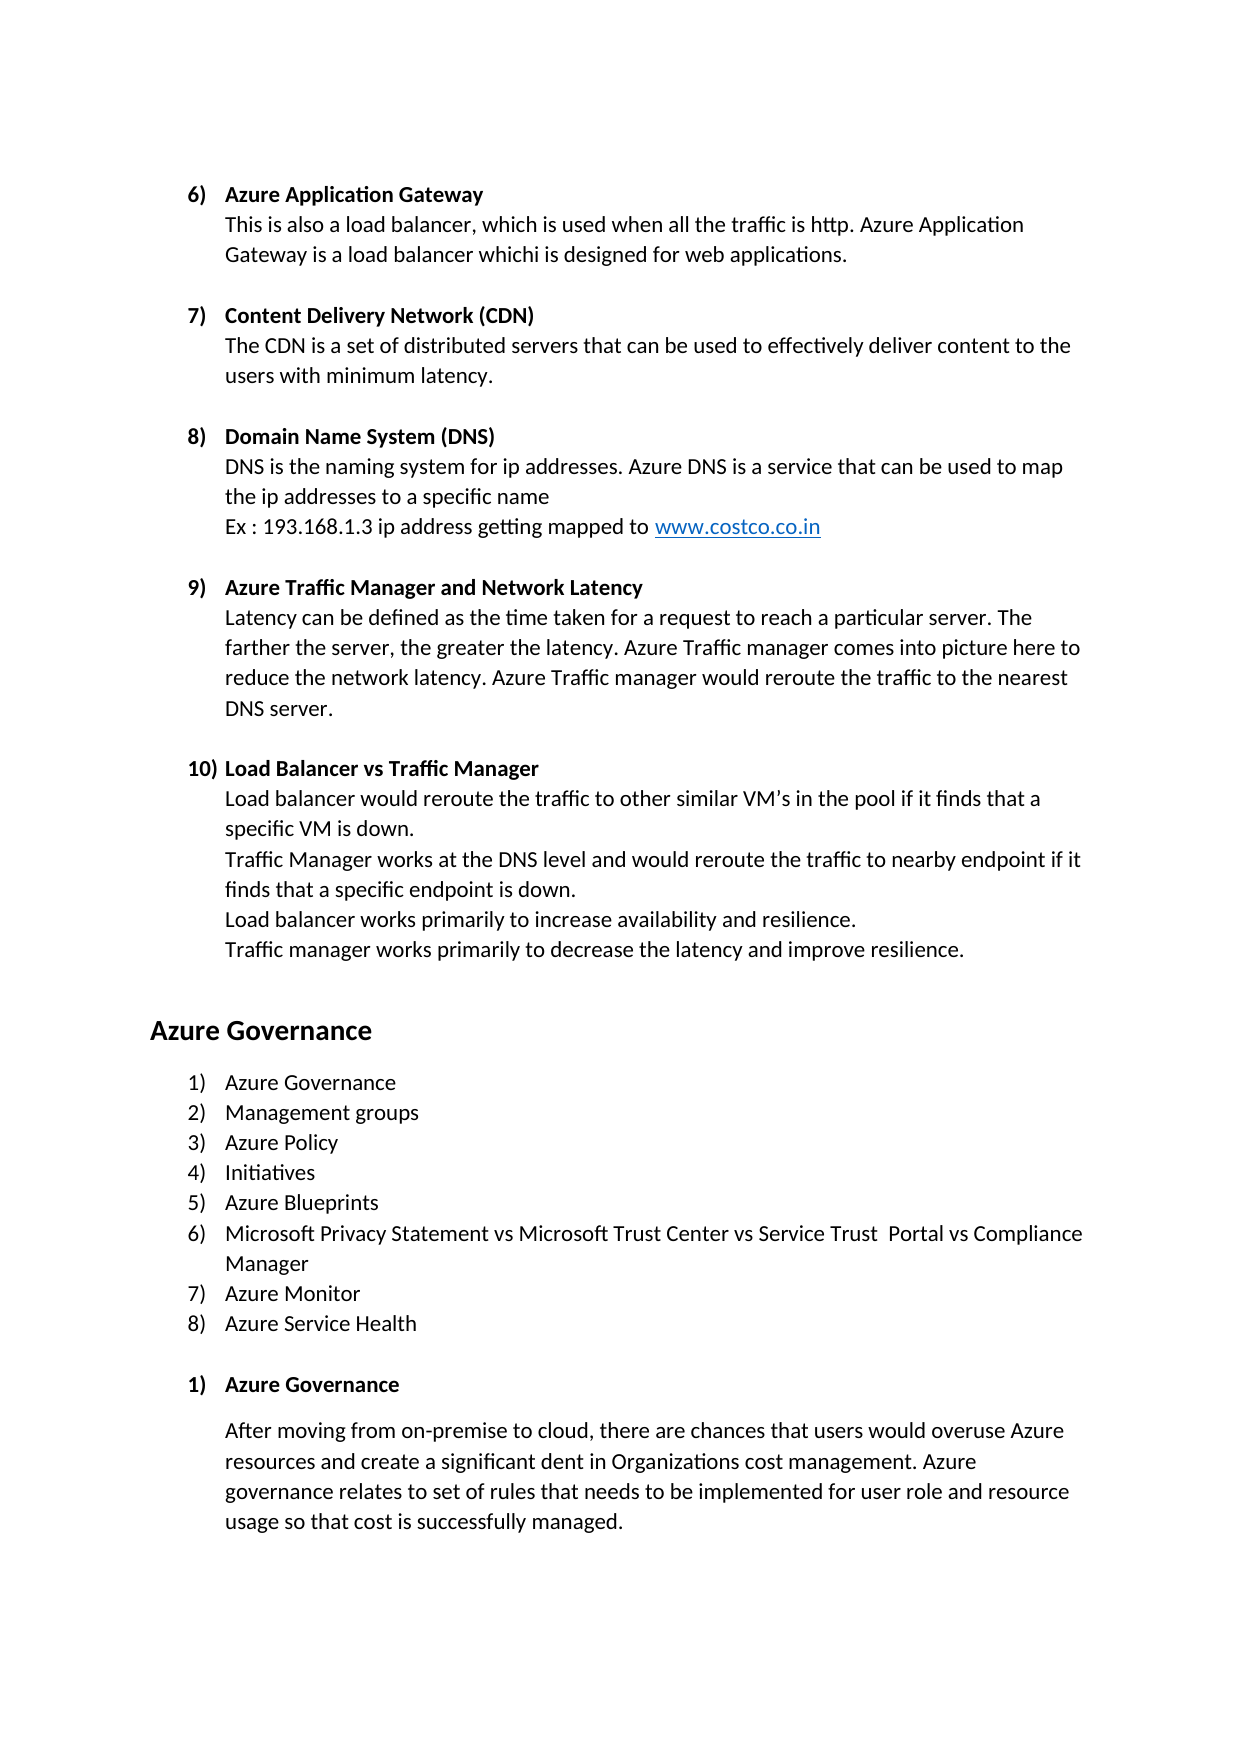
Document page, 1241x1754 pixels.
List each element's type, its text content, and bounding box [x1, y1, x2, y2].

list Load balancer would reroute the traffic to other similar VM’s in the pool if it finds that a specific VM is down. [225, 784, 1090, 843]
list Azure Traffic Manager and Network Latency [187, 573, 1090, 601]
list Traffic Manager works at the DNS level and would reroute the traffic to nearby endpoint if it finds that a specific endpoint is down. [225, 845, 1090, 903]
list This is also a load balancer, which is used when all the traffic is http. Azure Application Gateway is a load balancer whichi is designed for web applications. [225, 210, 1090, 269]
list The CDN is a set of distributed servers that can be used to effectively deliver content to the users with minimum latency. [225, 331, 1090, 389]
list Azure Application Gateway [187, 180, 1090, 208]
list Ex : 193.168.1.3 ip address getting mapped to www.costco.co.in [225, 512, 1090, 541]
list Initiatives [187, 1158, 1090, 1186]
list Azure Policy [187, 1128, 1090, 1156]
list Azure Governance [187, 1370, 1090, 1398]
list Microsoft Privacy Statement vs Microsoft Trust Center vs Service Trust Portal vs Compliance Manager [187, 1219, 1090, 1277]
list Azure Service Health [187, 1309, 1090, 1337]
list Azure Monitor [187, 1279, 1090, 1307]
list Management groups [187, 1098, 1090, 1126]
list Latency can be defined as the time taken for a request to reach a particular server. The farther the server, the greater the latency. Azure Traffic manager comes into picture here to reduce the network latency. Azure Traffic manager would reroute the traffic to the nearest DNS server. [225, 603, 1090, 722]
list Load Balancer vs Traffic Manager [187, 754, 1090, 782]
text Azure Governance [150, 1012, 1090, 1048]
list Domain Name System (DNS) [187, 422, 1090, 450]
list Traffic manager works primarily to decrease the latency and improve resilience. [225, 935, 1090, 963]
list Content Delivery Network (CDN) [187, 301, 1090, 329]
text After moving from on-premise to cloud, there are chances that users would overuse Azure resources and create a significant dent in Organizations cost management. Azure governance relates to set of rules that needs to be implemented for user role and resource usage so that cost is successfully managed. [225, 1417, 1090, 1535]
list Load balancer works primarily to increase availability and resilience. [225, 905, 1090, 933]
list Azure Blueprints [187, 1188, 1090, 1216]
list DNS is the naming system for ip addresses. Azure DNS is a service that can be used to map the ip addresses to a specific name [225, 452, 1090, 510]
list Azure Governance [187, 1068, 1090, 1096]
